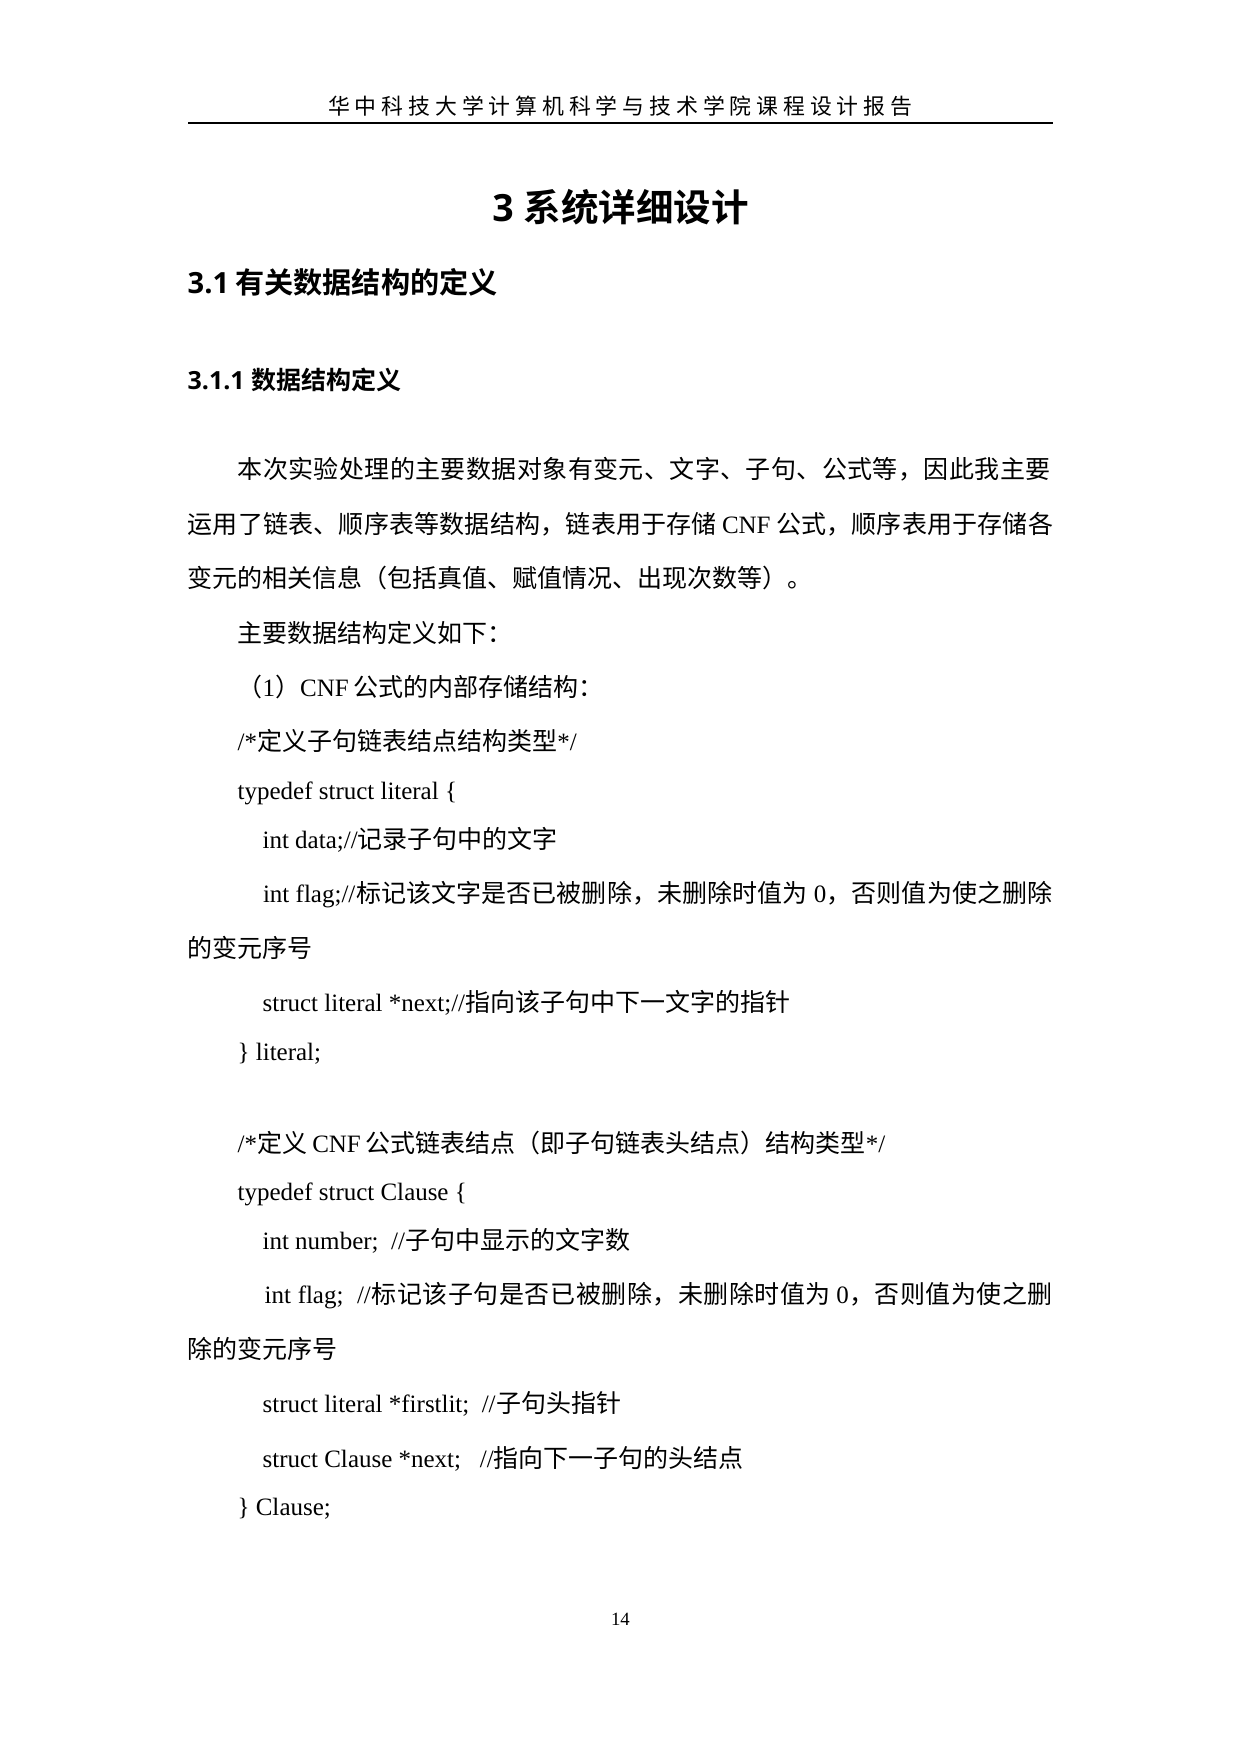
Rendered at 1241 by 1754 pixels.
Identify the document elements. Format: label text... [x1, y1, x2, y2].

subtitle 3.1.1 数据结构定义 [187, 360, 1053, 396]
text /*定义CNF公式链表结点（即子句链表头结点）结构类型*/ [187, 1123, 1053, 1159]
text typedef struct literal { [187, 776, 1053, 805]
text struct literal *firstlit; //子句头指针 [187, 1384, 1053, 1420]
text struct Clause *next; //指向下一子句的头结点 [187, 1438, 1053, 1474]
text /*定义子句链表结点结构类型*/ [187, 722, 1053, 758]
text int number; //子句中显示的文字数 [187, 1221, 1053, 1257]
text struct literal *next;//指向该子句中下一文字的指针 [187, 982, 1053, 1019]
text 本次实验处理的主要数据对象有变元、文字、子句、公式等，因此我主要运用了链表、顺序表等数据结构，链表用于存储CNF公式，顺序表用于存储各变元的相关信息（包括真值、赋值情况、出现次数等）。 [187, 450, 1053, 595]
text typedef struct Clause { [187, 1177, 1053, 1206]
text int flag; //标记该子句是否已被删除，未删除时值为0，否则值为使之删除的变元序号 [187, 1275, 1053, 1366]
text int flag;//标记该文字是否已被删除，未删除时值为0，否则值为使之删除的变元序号 [187, 874, 1053, 964]
text int data;//记录子句中的文字 [187, 819, 1053, 856]
text （1）CNF公式的内部存储结构： [187, 667, 1053, 704]
subtitle 3 系统详细设计 [187, 178, 1053, 233]
text 主要数据结构定义如下： [187, 613, 1053, 649]
subtitle 3.1有关数据结构的定义 [187, 260, 1053, 302]
text } Clause; [187, 1492, 1053, 1521]
text } literal; [187, 1037, 1053, 1066]
